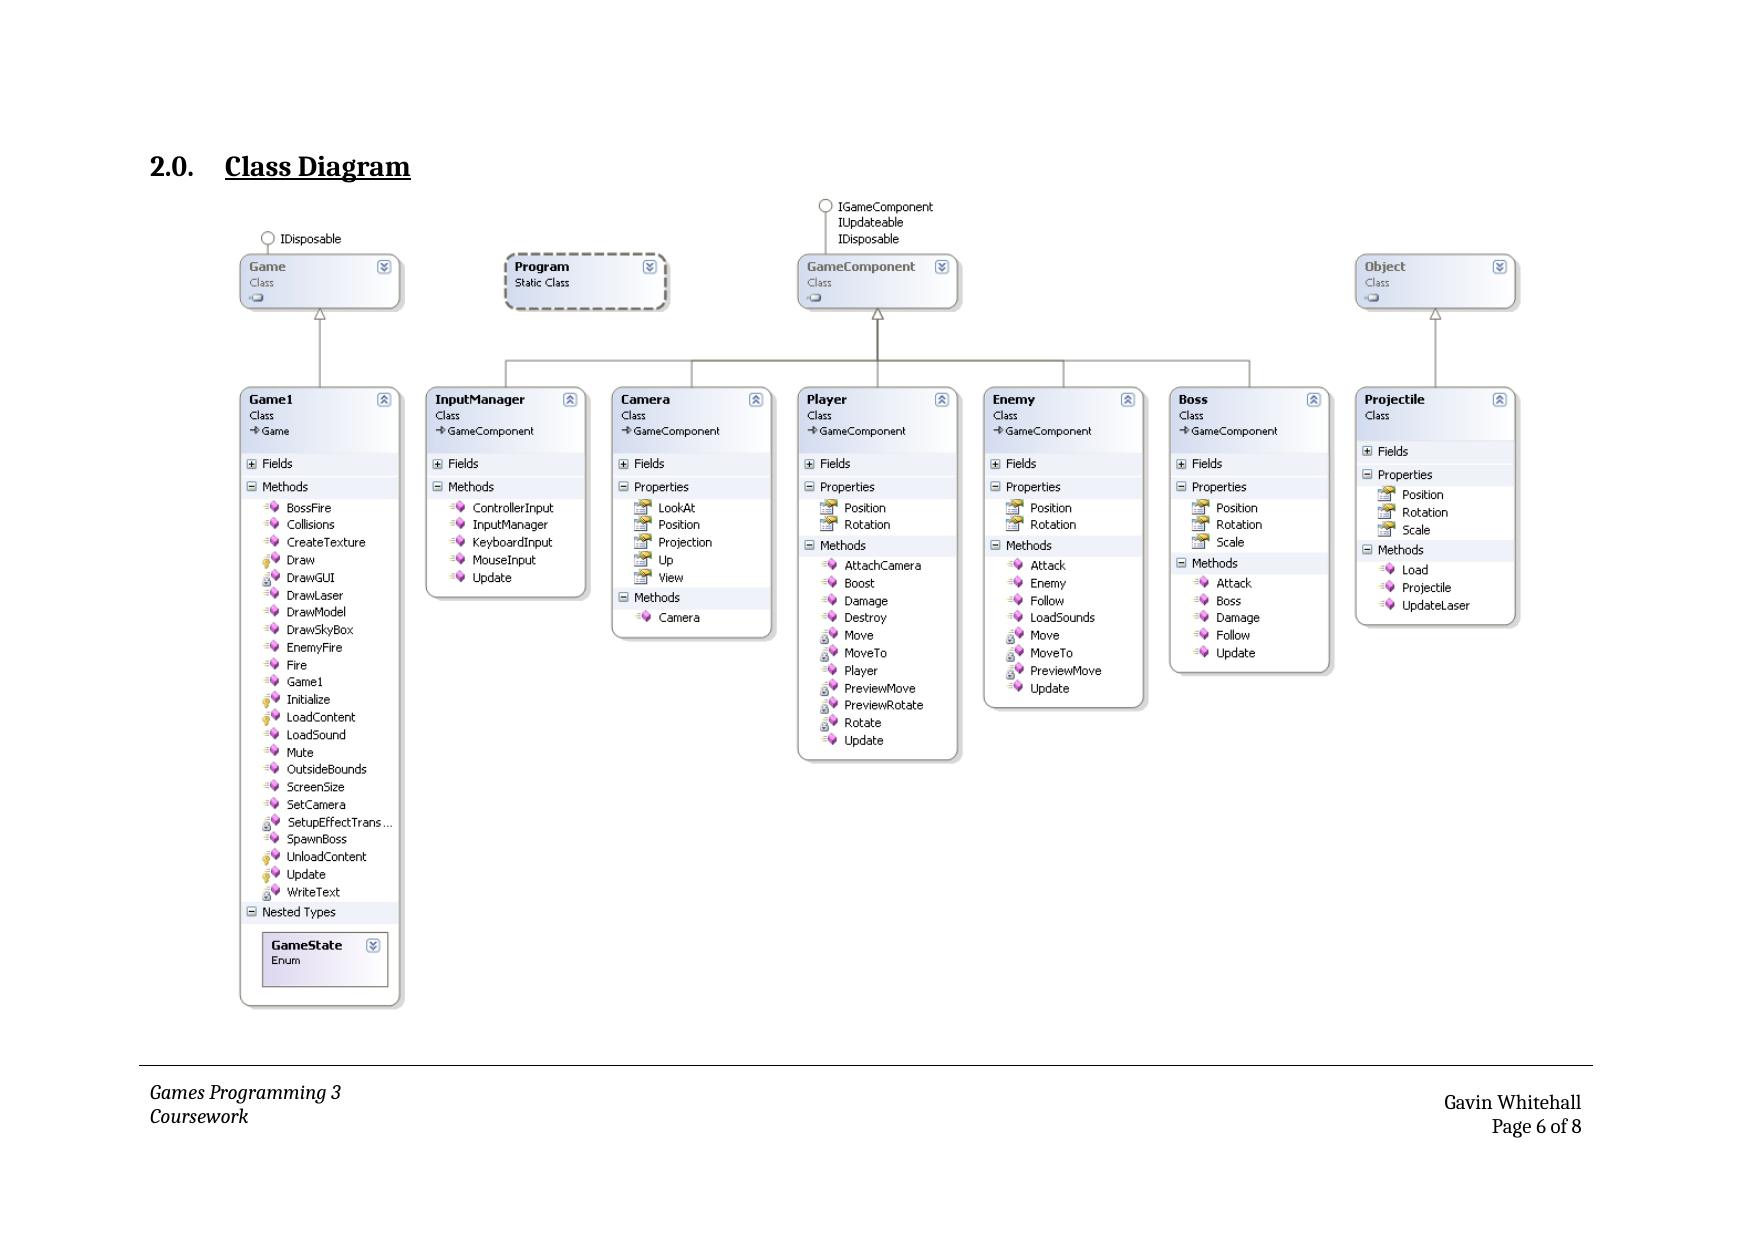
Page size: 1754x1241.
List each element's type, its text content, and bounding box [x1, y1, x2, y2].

subtitle Class Diagram [150, 150, 1604, 183]
picture [229, 188, 1525, 1015]
